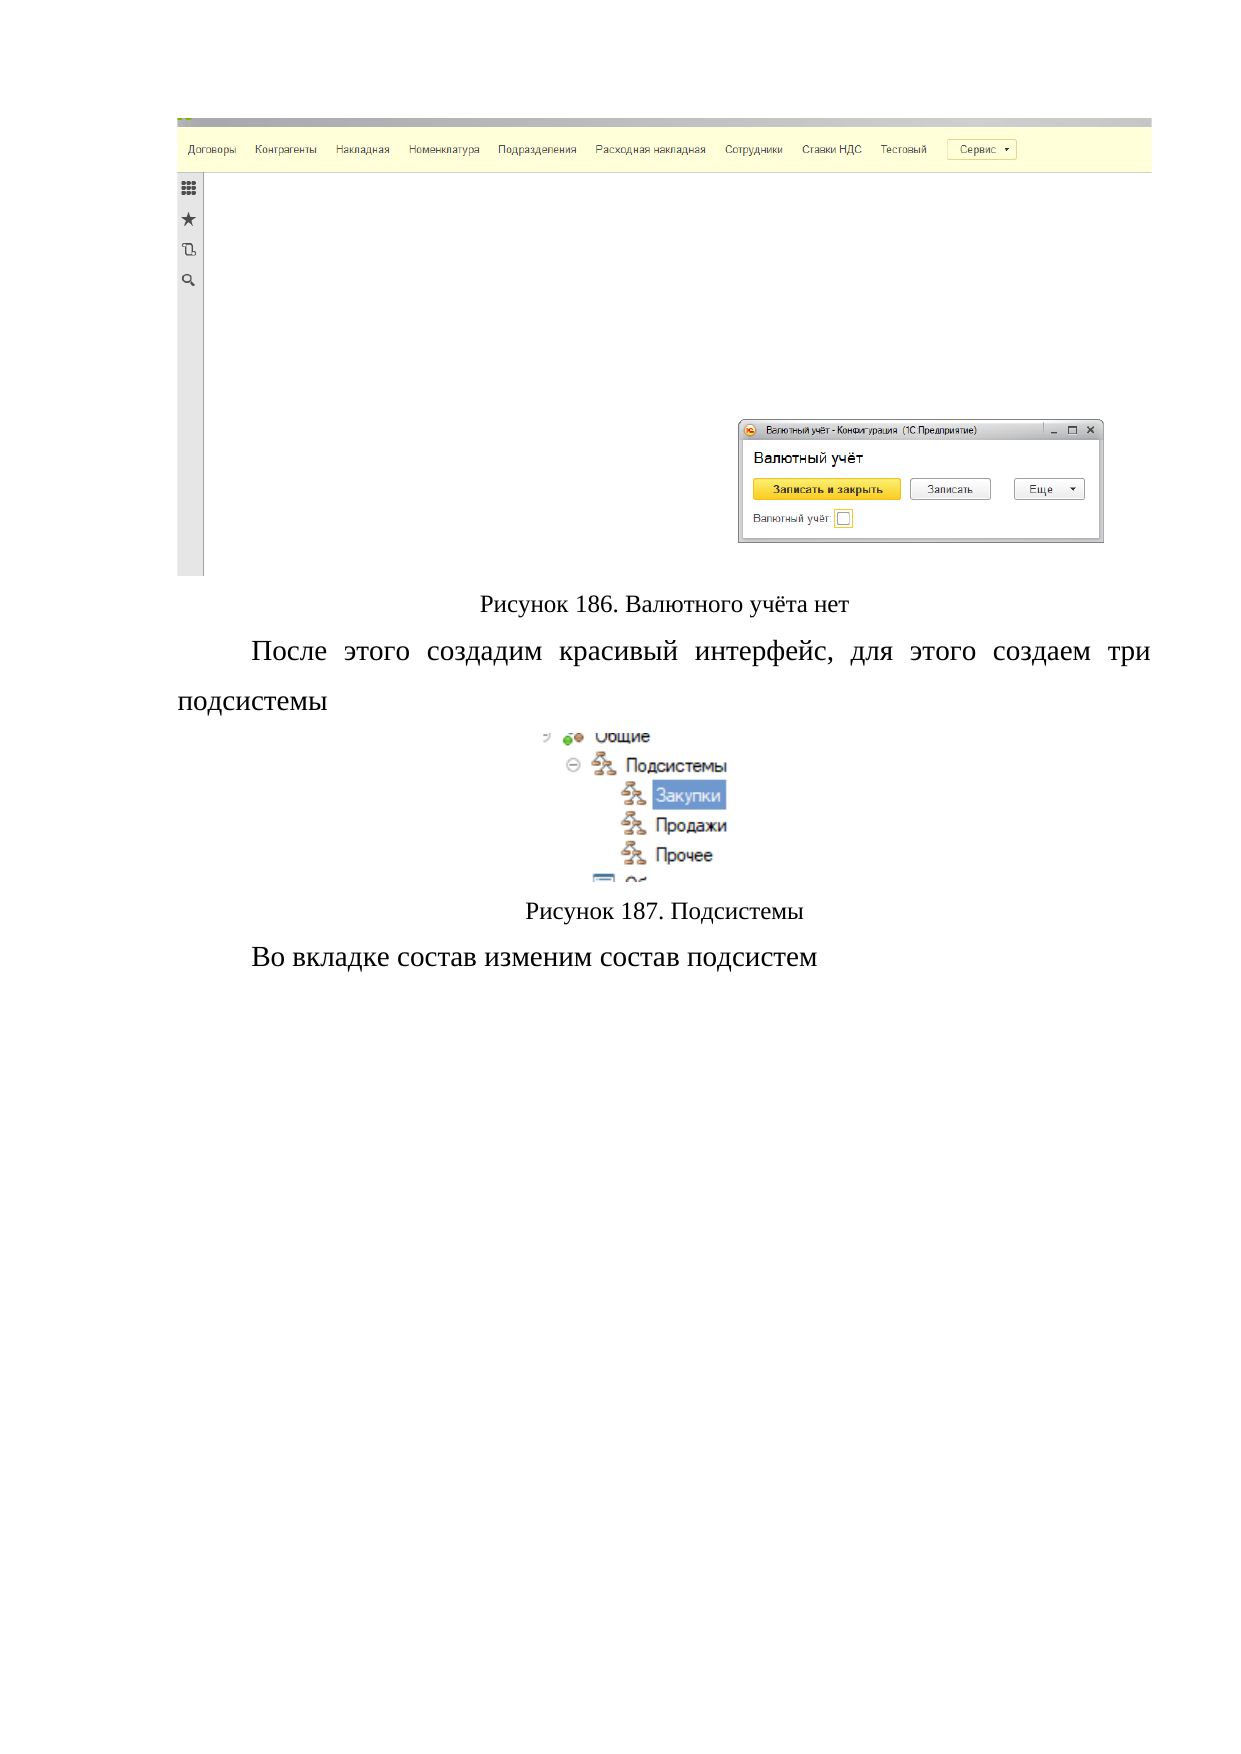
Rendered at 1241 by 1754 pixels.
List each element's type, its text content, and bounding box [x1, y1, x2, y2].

text Рисунок 186. Валютного учёта нет [177, 589, 1152, 618]
picture [177, 118, 1152, 576]
picture [543, 733, 786, 882]
text Рисунок 187. Подсистемы [177, 896, 1152, 925]
text Во вкладке состав изменим состав подсистем [177, 939, 1152, 973]
text После этого создадим красивый интерфейс, для этого создаем три подсистемы [177, 633, 1152, 716]
